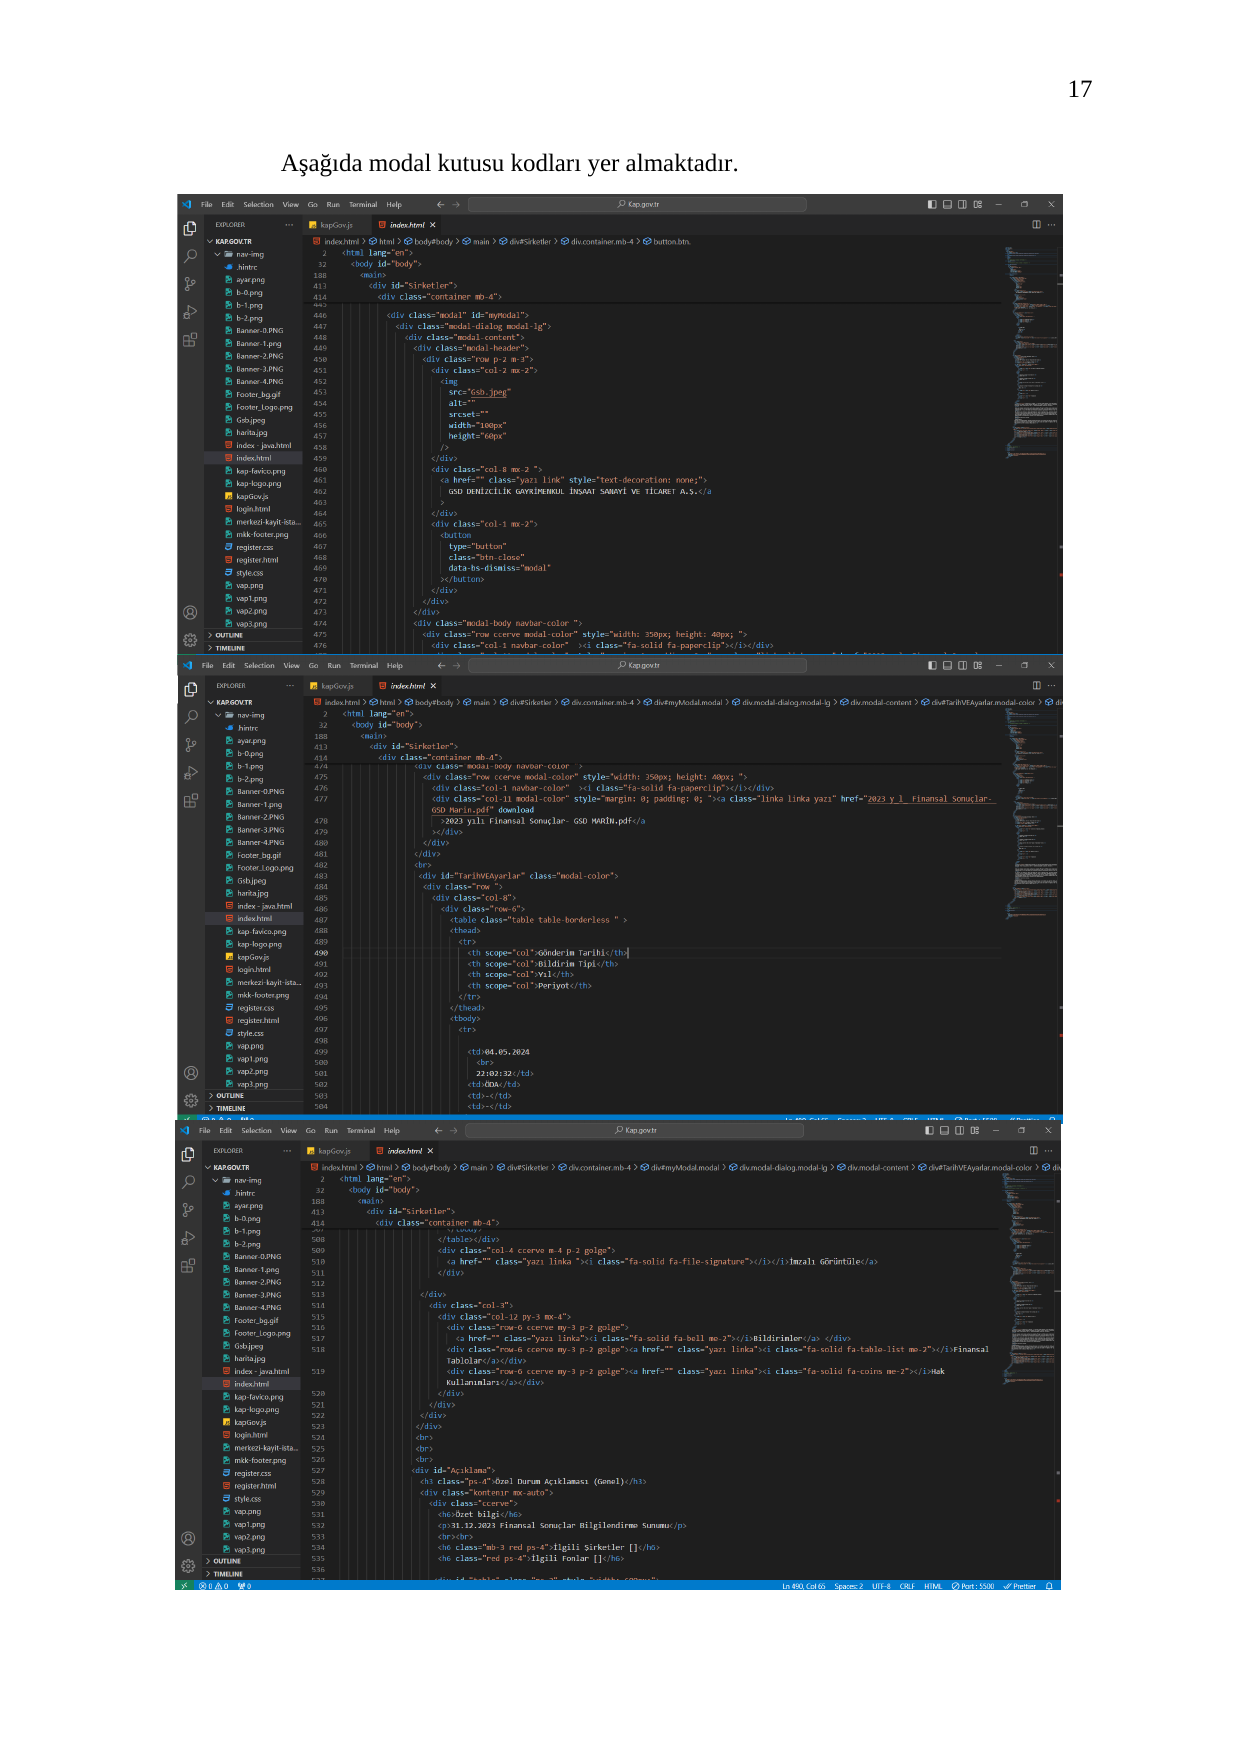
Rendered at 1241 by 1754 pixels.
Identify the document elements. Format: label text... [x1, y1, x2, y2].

picture [175, 194, 1063, 1590]
text Aşağıda modal kutusu kodları yer almaktadır. [207, 148, 1092, 176]
